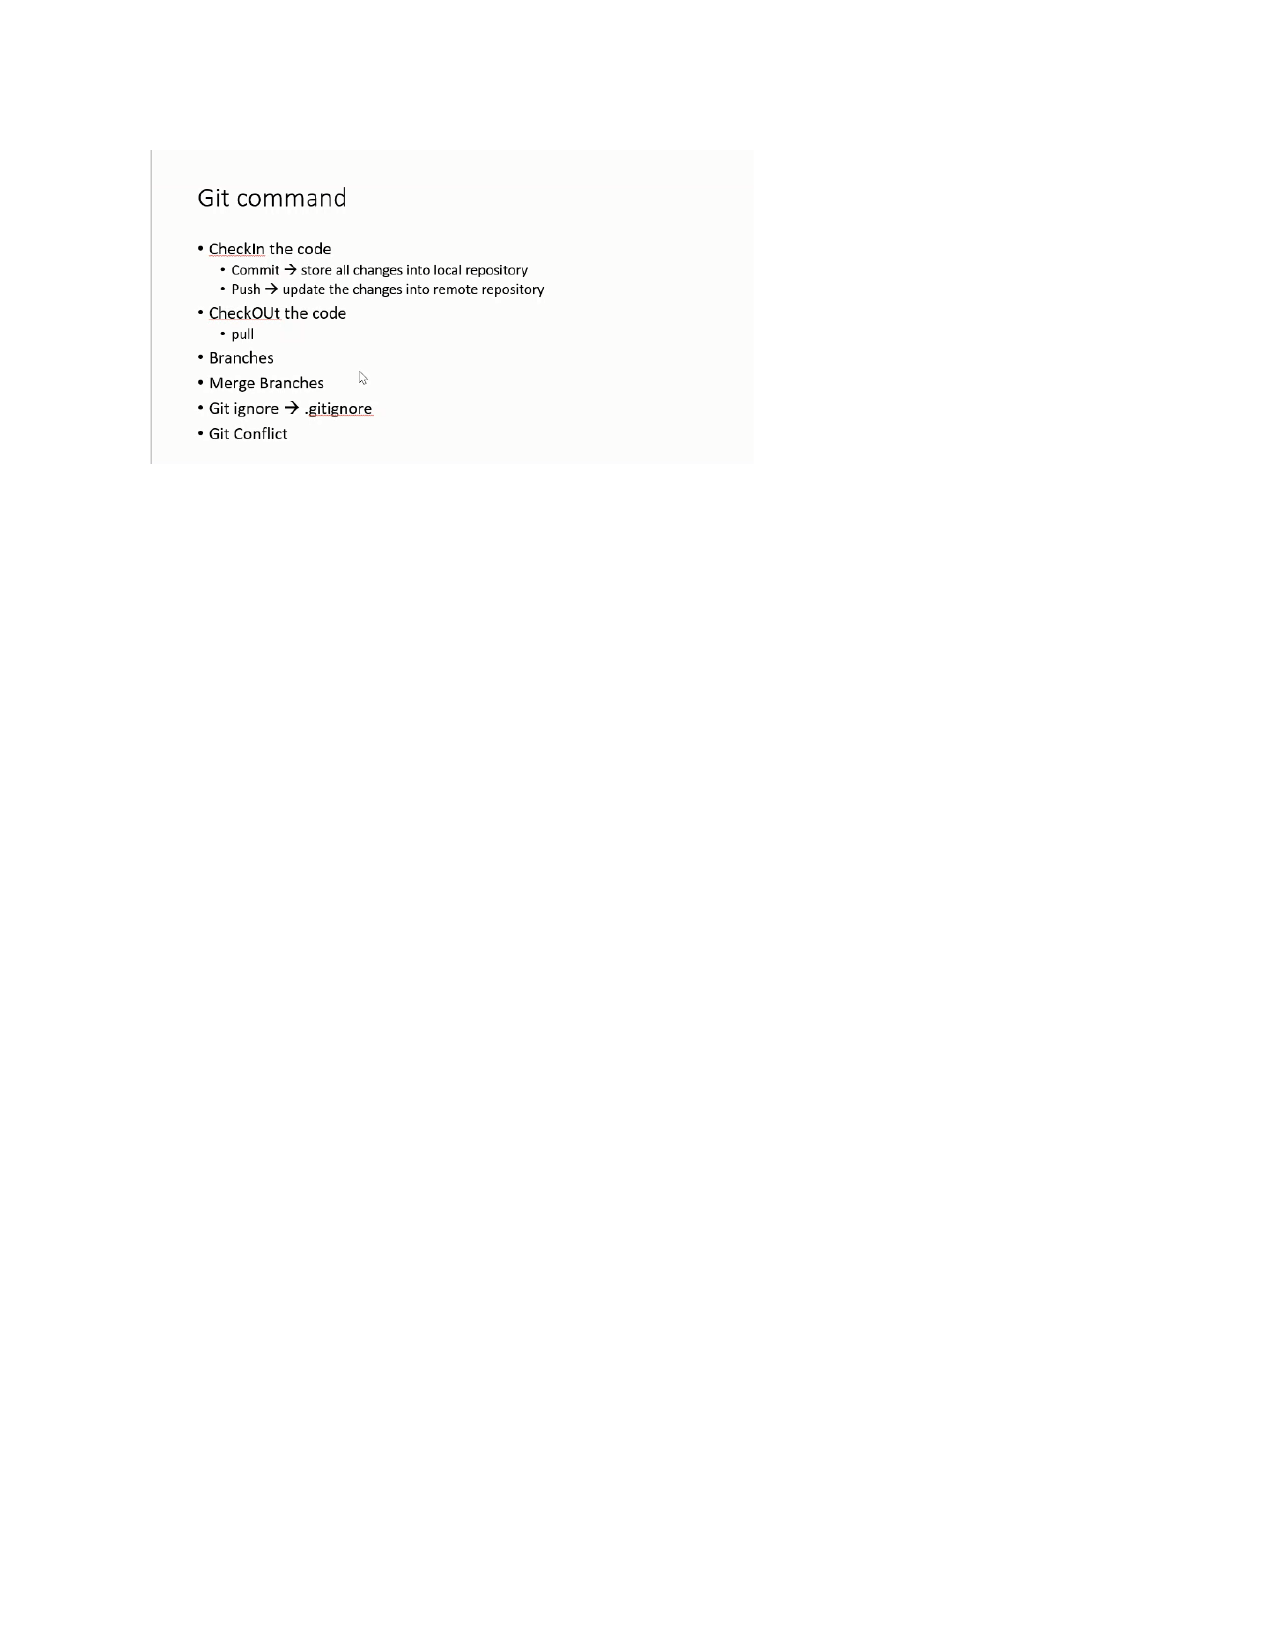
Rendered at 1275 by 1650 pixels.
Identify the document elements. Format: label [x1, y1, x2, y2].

picture [150, 150, 754, 464]
